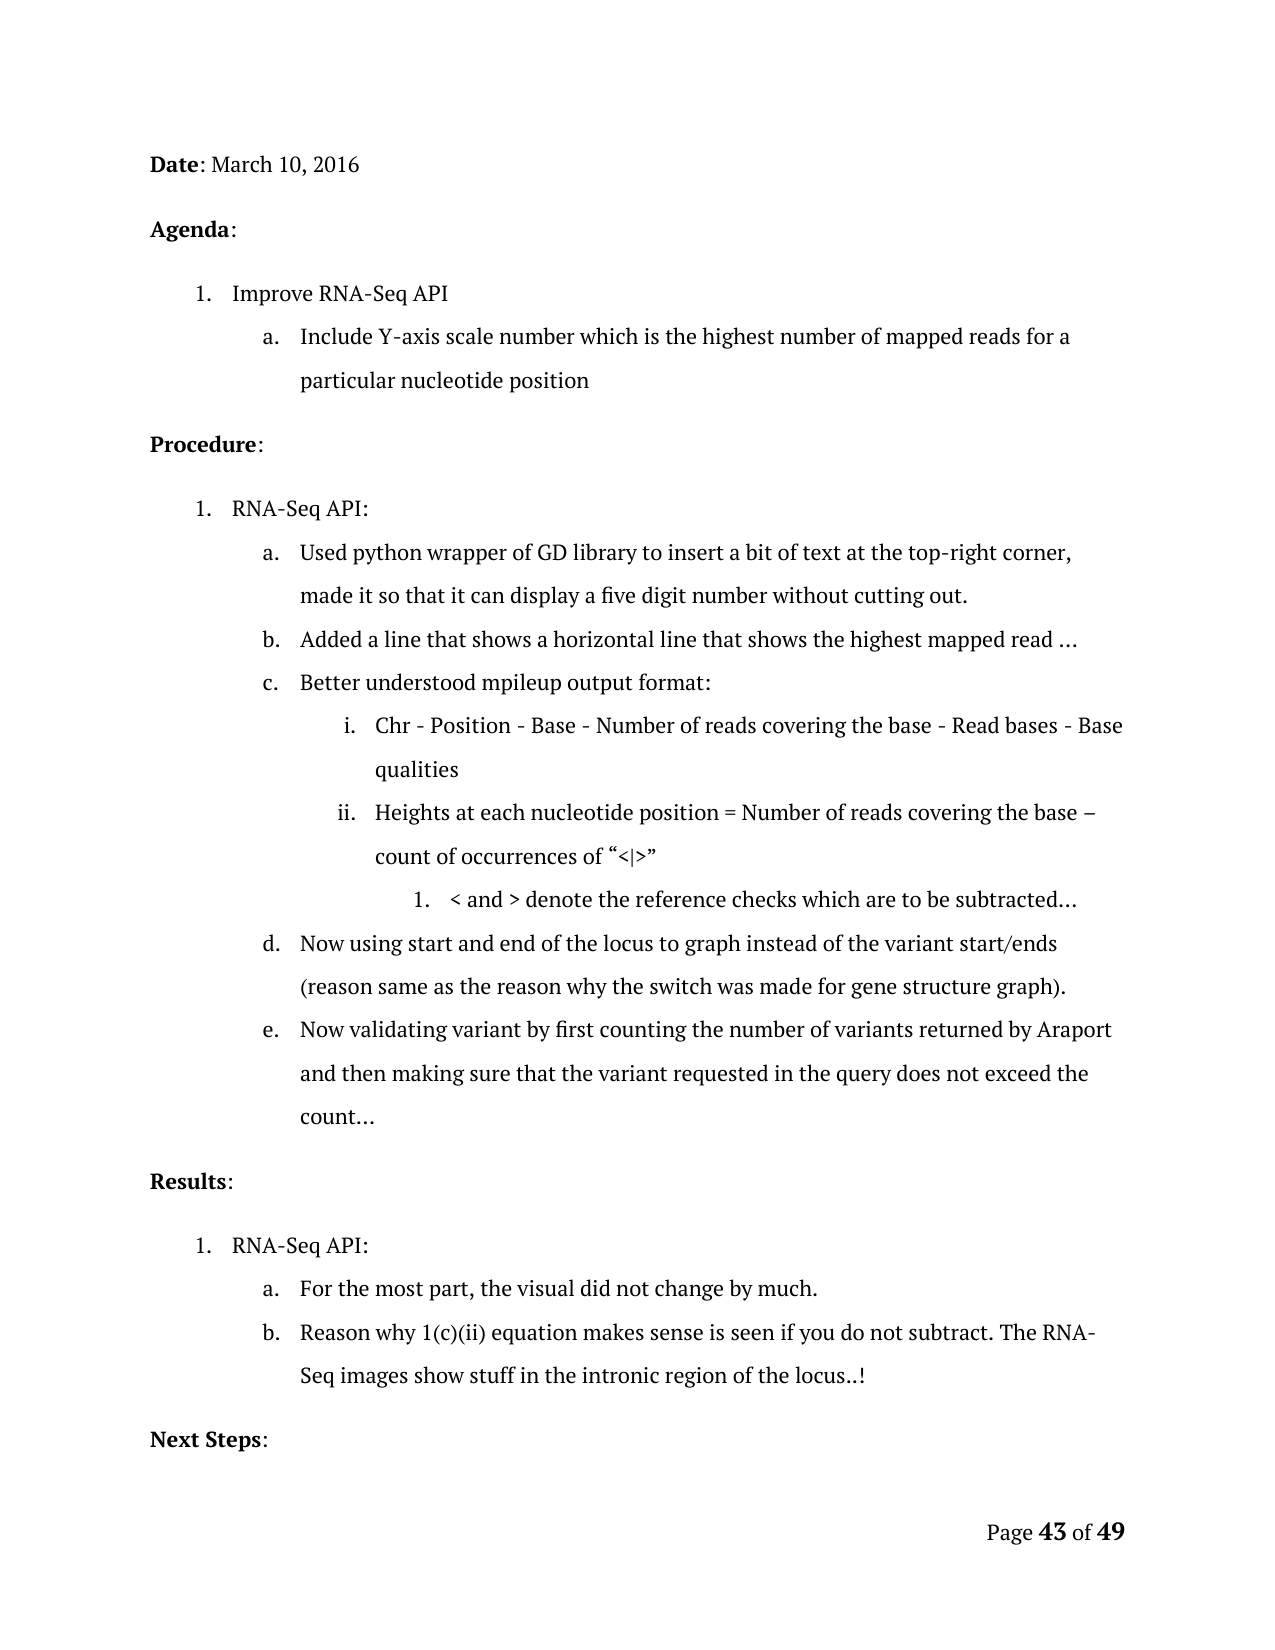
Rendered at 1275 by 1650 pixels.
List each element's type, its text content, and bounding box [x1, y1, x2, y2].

text Results: [150, 1166, 1125, 1195]
list Reason why 1(c)(ii) equation makes sense is seen if you do not subtract. The RNA-Seq images show stuff in the intronic region of the locus..! [262, 1317, 1125, 1390]
text Date: March 10, 2016 [150, 150, 1125, 179]
list < and > denote the reference checks which are to be subtracted… [412, 885, 1125, 914]
text Agenda: [150, 214, 1125, 243]
list Better understood mpileup output format: [262, 668, 1125, 697]
text Procedure: [150, 430, 1125, 459]
list Include Y-axis scale number which is the highest number of mapped reads for a particular nucleotide position [262, 322, 1125, 394]
list Now validating variant by first counting the number of variants returned by Araport and then making sure that the variant requested in the query does not exceed the count… [262, 1015, 1125, 1131]
list RNA-Seq API: [194, 494, 1125, 523]
list Added a line that shows a horizontal line that shows the highest mapped read … [262, 624, 1125, 653]
list Used python wrapper of GD library to insert a bit of text at the top-right corner, made it so that it can display a five digit number without cutting out. [262, 537, 1125, 610]
list Now using start and end of the locus to graph instead of the variant start/ends (reason same as the reason why the switch was made for gene structure graph). [262, 928, 1125, 1001]
list Heights at each nucleotide position = Number of reads covering the base – count of occurrences of “<|>” [356, 798, 1125, 870]
list Improve RNA-Seq API [194, 278, 1125, 307]
list Chr - Position - Base - Number of reads covering the base - Read bases - Base qualities [356, 711, 1125, 783]
list RNA-Seq API: [194, 1231, 1125, 1259]
text Next Steps: [150, 1425, 1125, 1454]
list For the most part, the visual did not change by much. [262, 1274, 1125, 1303]
